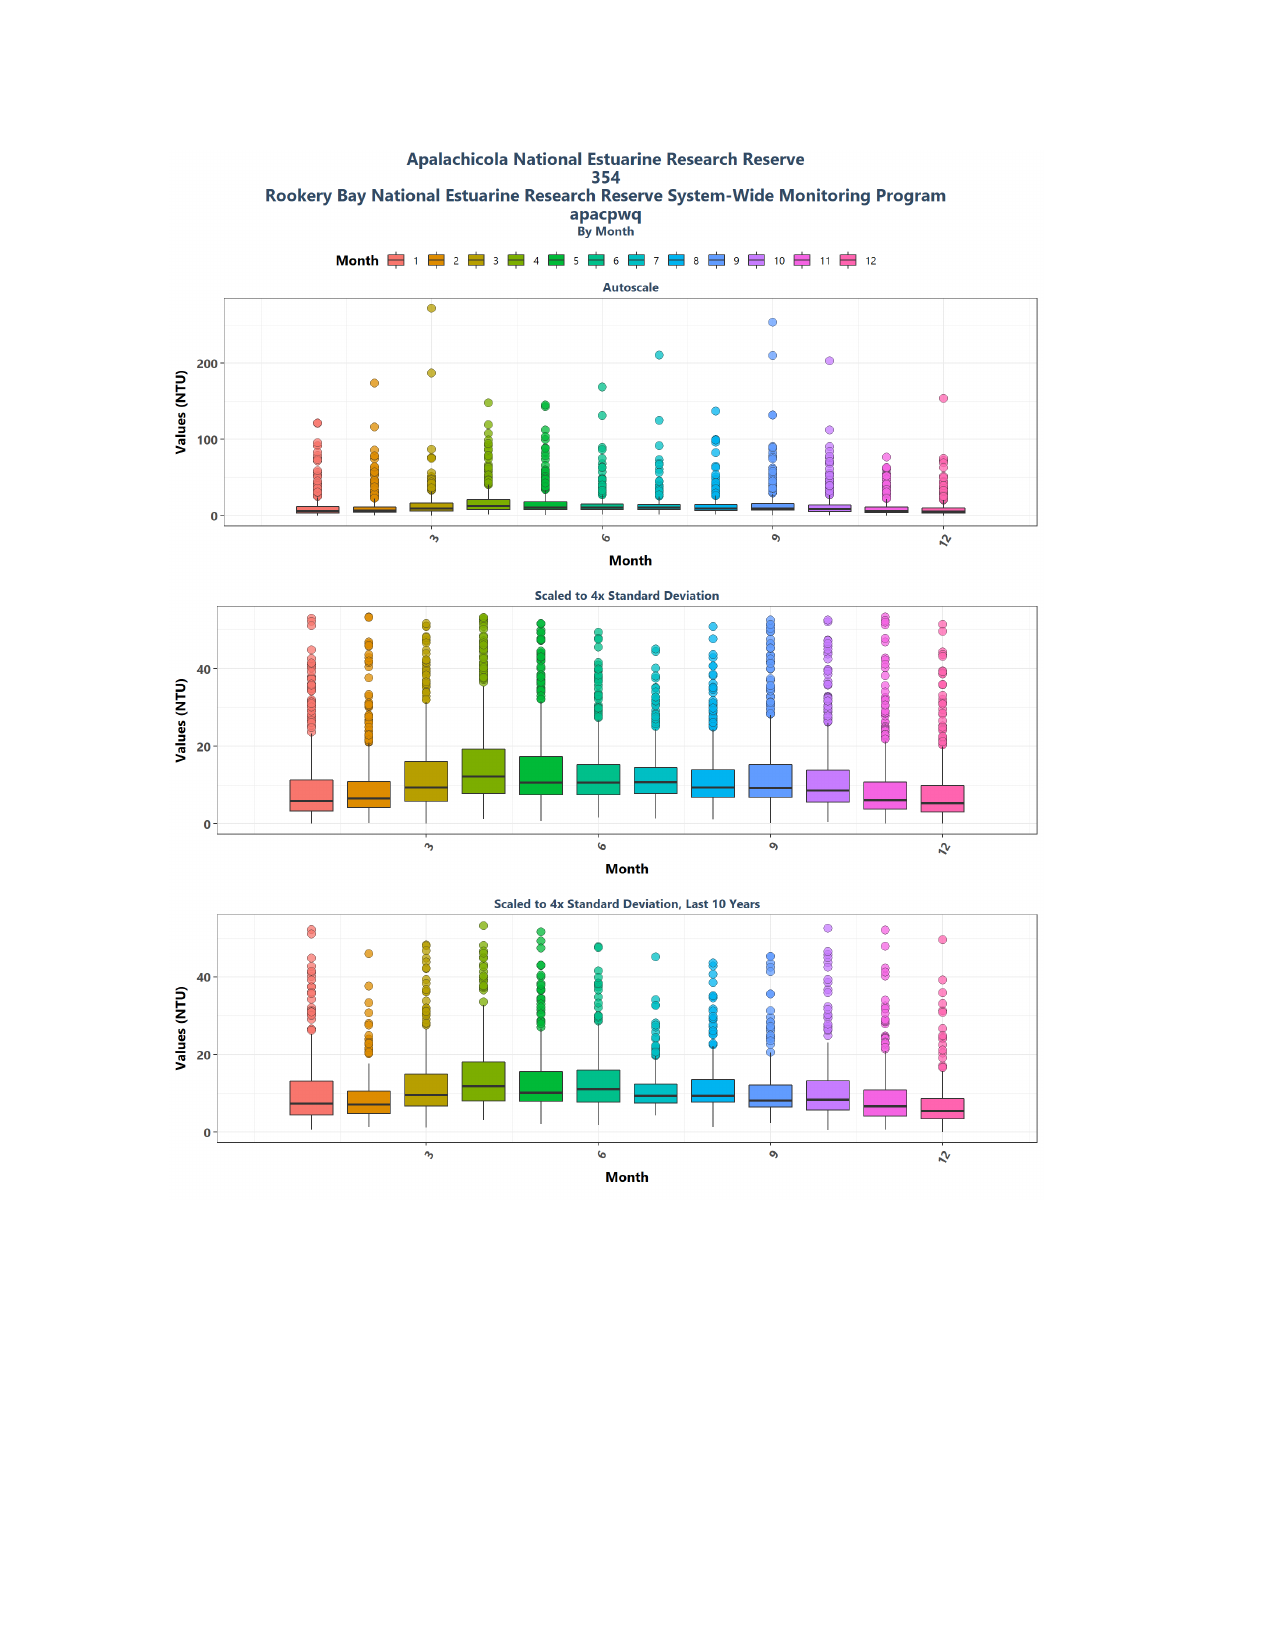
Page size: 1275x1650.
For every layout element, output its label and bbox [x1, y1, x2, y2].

picture [168, 150, 1044, 1200]
